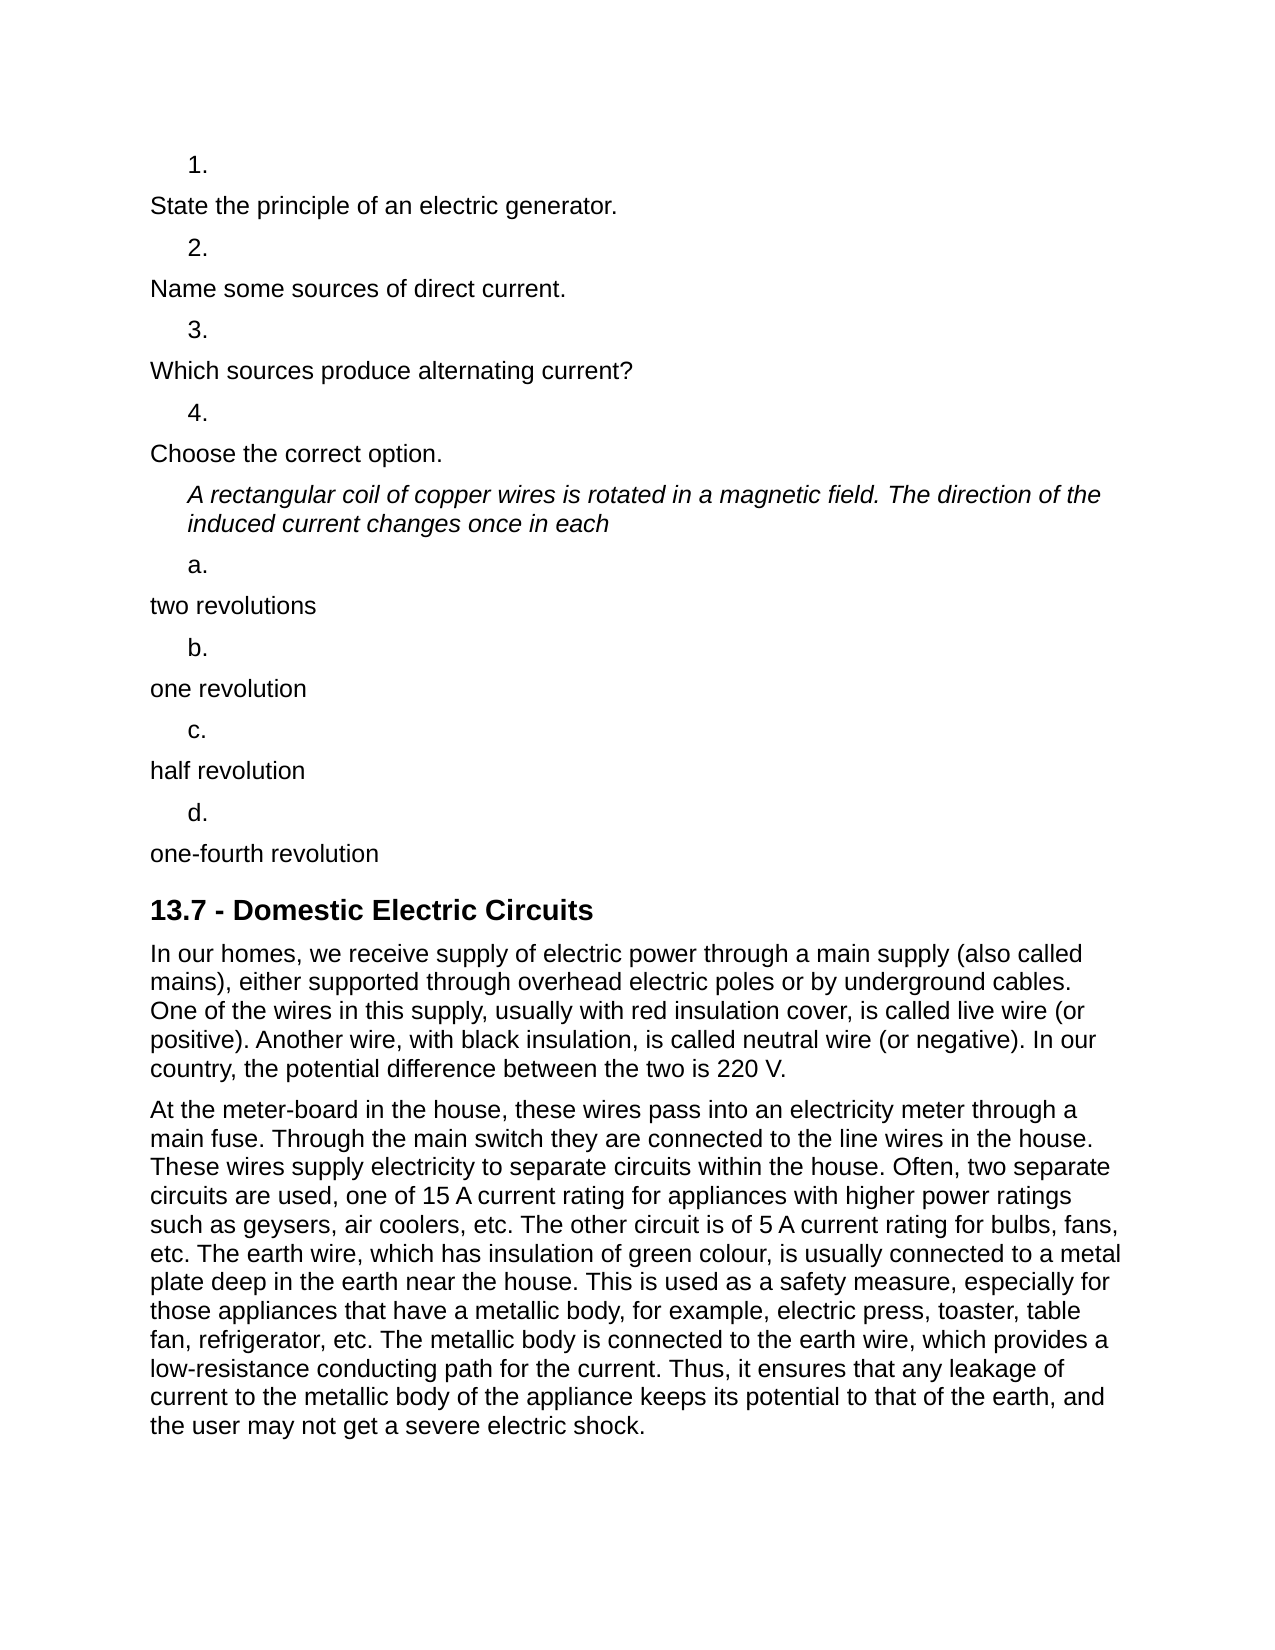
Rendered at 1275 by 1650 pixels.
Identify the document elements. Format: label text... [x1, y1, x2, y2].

text Name some sources of direct current. [150, 274, 1125, 302]
text In our homes, we receive supply of electric power through a main supply (also called mains), either supported through overhead electric poles or by underground cables. One of the wires in this supply, usually with red insulation cover, is called live wire (or positive). Another wire, with black insulation, is called neutral wire (or negative). In our country, the potential difference between the two is 220 V. [150, 938, 1125, 1082]
subtitle 13.7 - Domestic Electric Circuits [150, 892, 1125, 926]
text one-fourth revolution [150, 839, 1125, 867]
text A rectangular coil of copper wires is rotated in a magnetic field. The direction of the induced current changes once in each [187, 480, 1125, 537]
text one revolution [150, 674, 1125, 702]
text Which sources produce alternating current? [150, 356, 1125, 385]
text half revolution [150, 756, 1125, 785]
text two revolutions [150, 591, 1125, 620]
text Choose the correct option. [150, 439, 1125, 467]
text State the principle of an electric generator. [150, 191, 1125, 220]
text At the meter-board in the house, these wires pass into an electricity meter through a main fuse. Through the main switch they are connected to the line wires in the house. These wires supply electricity to separate circuits within the house. Often, two separate circuits are used, one of 15 A current rating for appliances with higher power ratings such as geysers, air coolers, etc. The other circuit is of 5 A current rating for bulbs, fans, etc. The earth wire, which has insulation of green colour, is usually connected to a metal plate deep in the earth near the house. This is used as a safety measure, especially for those appliances that have a metallic body, for example, electric press, toaster, table fan, refrigerator, etc. The metallic body is connected to the earth wire, which provides a low-resistance conducting path for the current. Thus, it ensures that any leakage of current to the metallic body of the appliance keeps its potential to that of the earth, and the user may not get a severe electric shock. [150, 1095, 1125, 1440]
